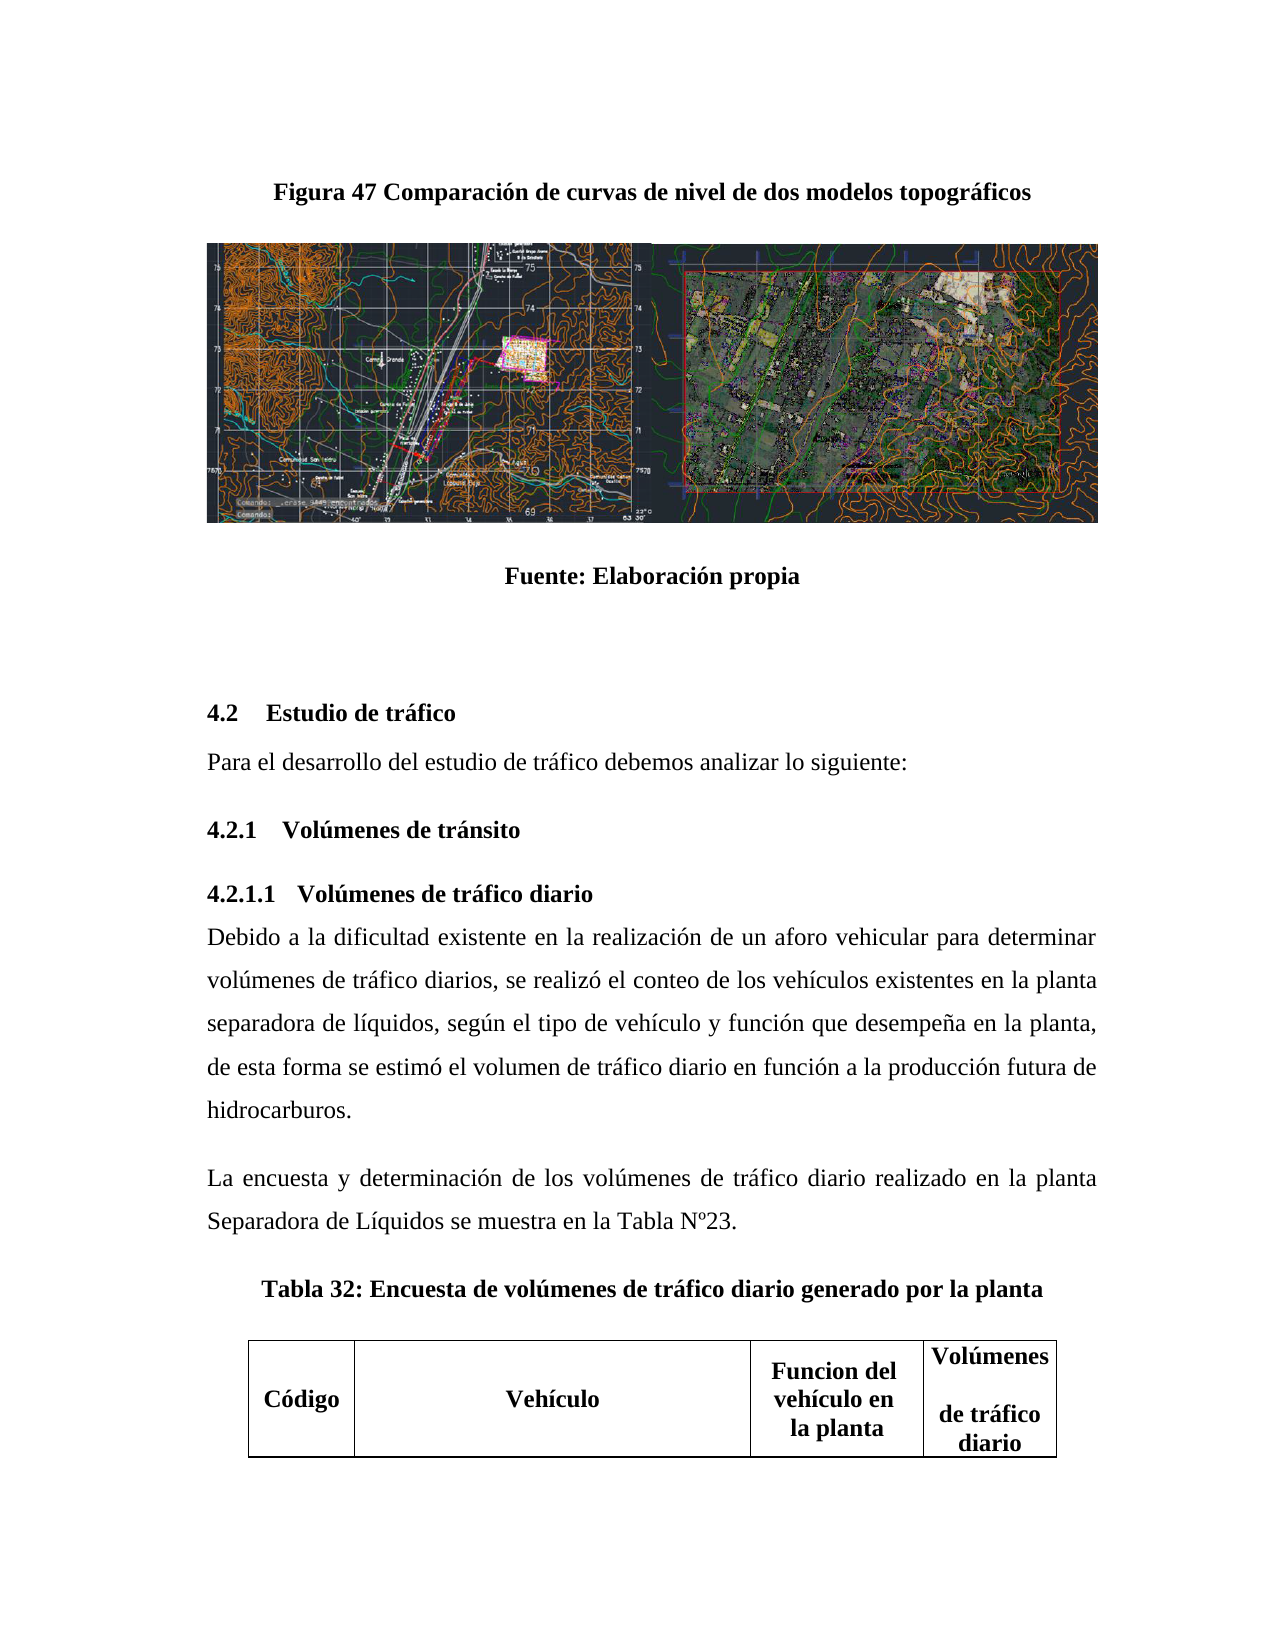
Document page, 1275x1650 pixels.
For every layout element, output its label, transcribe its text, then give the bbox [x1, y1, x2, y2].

text Para el desarrollo del estudio de tráfico debemos analizar lo siguiente: [207, 747, 1098, 776]
subtitle Volúmenes de tránsito [207, 815, 1098, 844]
table_header Volúmenes de tráfico diario [924, 1341, 1056, 1456]
table_header Vehículo [355, 1341, 750, 1456]
text Debido a la dificultad existente en la realización de un aforo vehicular para determinar volúmenes de tráfico diarios, se realizó el conteo de los vehículos existentes en la planta separadora de líquidos, según el tipo de vehículo y función que desempeña en la planta, de esta forma se estimó el volumen de tráfico diario en función a la producción futura de hidrocarburos. [207, 922, 1098, 1123]
subtitle Volúmenes de tráfico diario [207, 879, 1098, 908]
subtitle Estudio de tráfico [207, 698, 1098, 726]
table_header Funcion del vehículo en la planta [751, 1341, 923, 1456]
table_header Código [249, 1341, 354, 1456]
text Fuente: Elaboración propia [207, 561, 1098, 590]
text La encuesta y determinación de los volúmenes de tráfico diario realizado en la planta Separadora de Líquidos se muestra en la Tabla Nº23. [207, 1163, 1098, 1235]
text Figura 47 Comparación de curvas de nivel de dos modelos topográficos [207, 177, 1098, 206]
